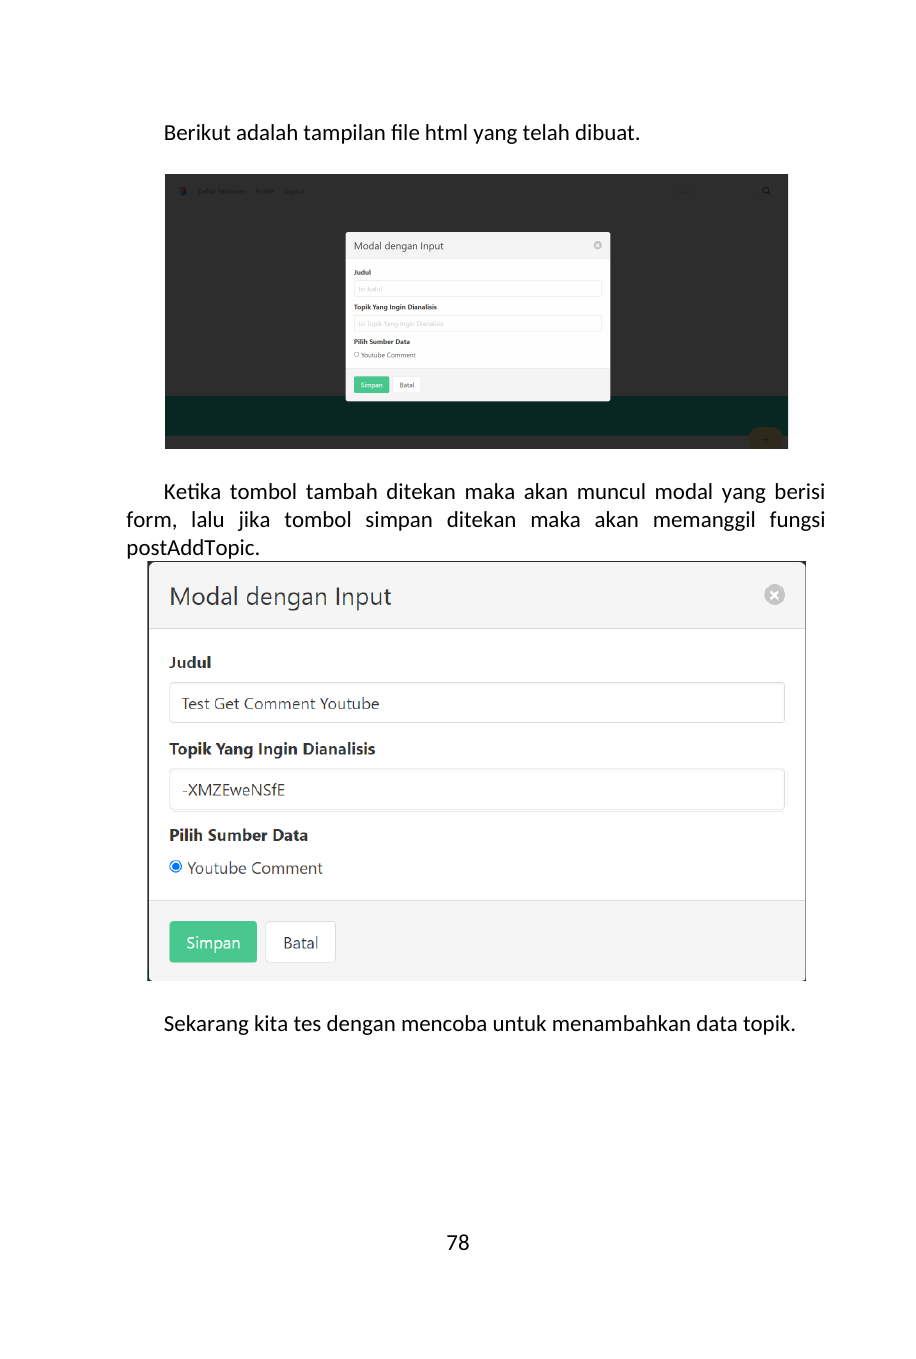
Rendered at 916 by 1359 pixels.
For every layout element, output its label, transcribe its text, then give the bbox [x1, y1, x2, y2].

picture [147, 561, 806, 981]
list Sekarang kita tes dengan mencoba untuk menambahkan data topik. [126, 1009, 827, 1037]
list Berikut adalah tampilan file html yang telah dibuat. [126, 118, 827, 146]
list Ketika tombol tambah ditekan maka akan muncul modal yang berisi form, lalu jika tombol simpan ditekan maka akan memanggil fungsi postAddTopic. [126, 477, 827, 561]
picture [165, 174, 789, 449]
